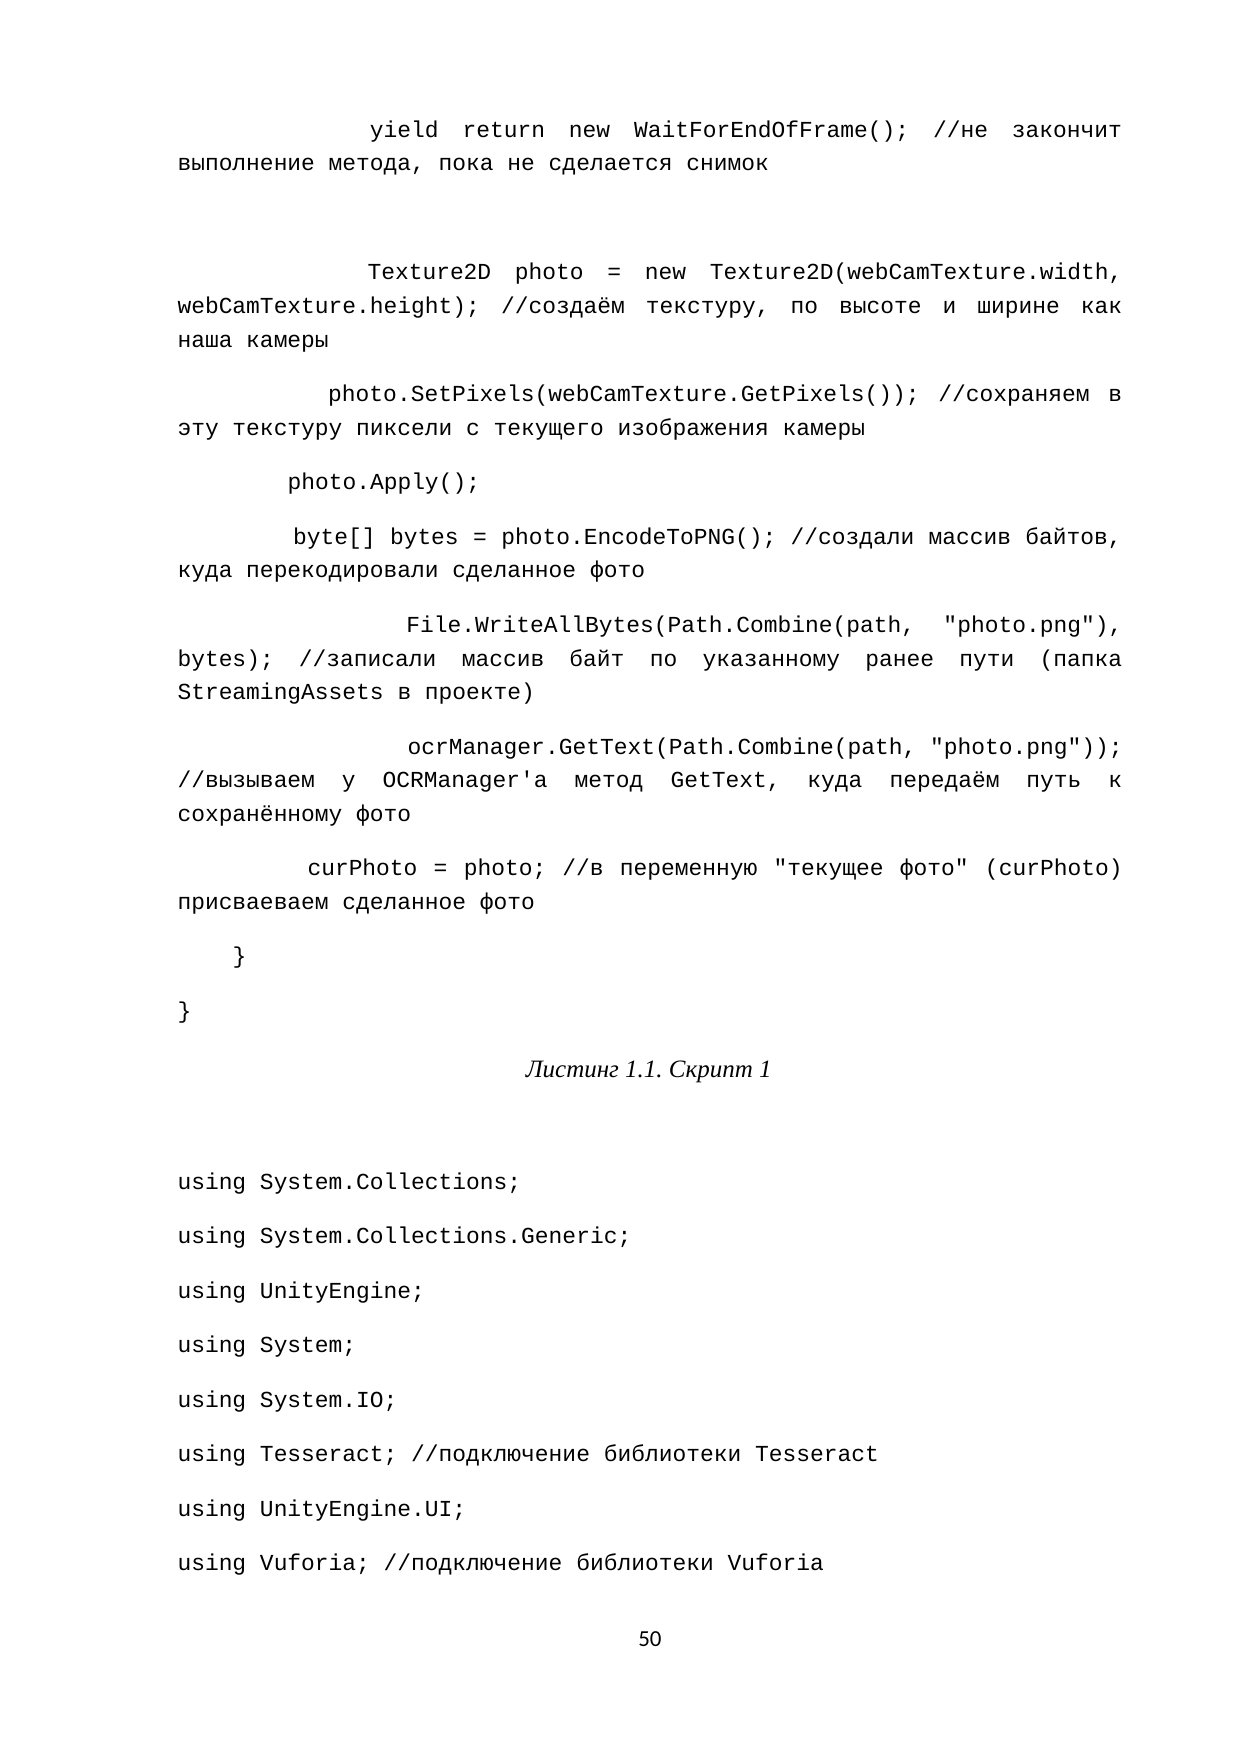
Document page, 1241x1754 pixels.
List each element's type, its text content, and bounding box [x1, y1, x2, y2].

text using System; [177, 1333, 1122, 1359]
text File.WriteAllBytes(Path.Combine(path, "photo.png"), bytes); //записали массив байт по указанному ранее пути (папка StreamingAssets в проекте) [177, 613, 1122, 706]
text using UnityEngine; [177, 1279, 1122, 1305]
text using System.Collections; [177, 1170, 1122, 1196]
text using System.IO; [177, 1388, 1122, 1414]
text } [177, 945, 1122, 971]
text photo.Apply(); [177, 471, 1122, 497]
text using System.Collections.Generic; [177, 1224, 1122, 1251]
text yield return new WaitForEndOfFrame(); //не закончит выполнение метода, пока не сделается снимок [177, 118, 1122, 178]
text Texture2D photo = new Texture2D(webCamTexture.width, webCamTexture.height); //создаём текстуру, по высоте и ширине как наша камеры [177, 261, 1122, 354]
text using UnityEngine.UI; [177, 1497, 1122, 1523]
text byte[] bytes = photo.EncodeToPNG(); //создали массив байтов, куда перекодировали сделанное фото [177, 525, 1122, 585]
text Листинг 1.1. Скрипт 1 [177, 1054, 1122, 1083]
text ocrManager.GetText(Path.Combine(path, "photo.png")); //вызываем у OCRManager'a метод GetText, куда передаём путь к сохранённому фото [177, 735, 1122, 828]
text photo.SetPixels(webCamTexture.GetPixels()); //сохраняем в эту текстуру пиксели с текущего изображения камеры [177, 382, 1122, 442]
text using Tesseract; //подключение библиотеки Tesseract [177, 1442, 1122, 1468]
text } [177, 999, 1122, 1025]
text using Vuforia; //подключение библиотеки Vuforia [177, 1551, 1122, 1577]
text curPhoto = photo; //в переменную "текущее фото" (curPhoto) присваеваем сделанное фото [177, 857, 1122, 916]
